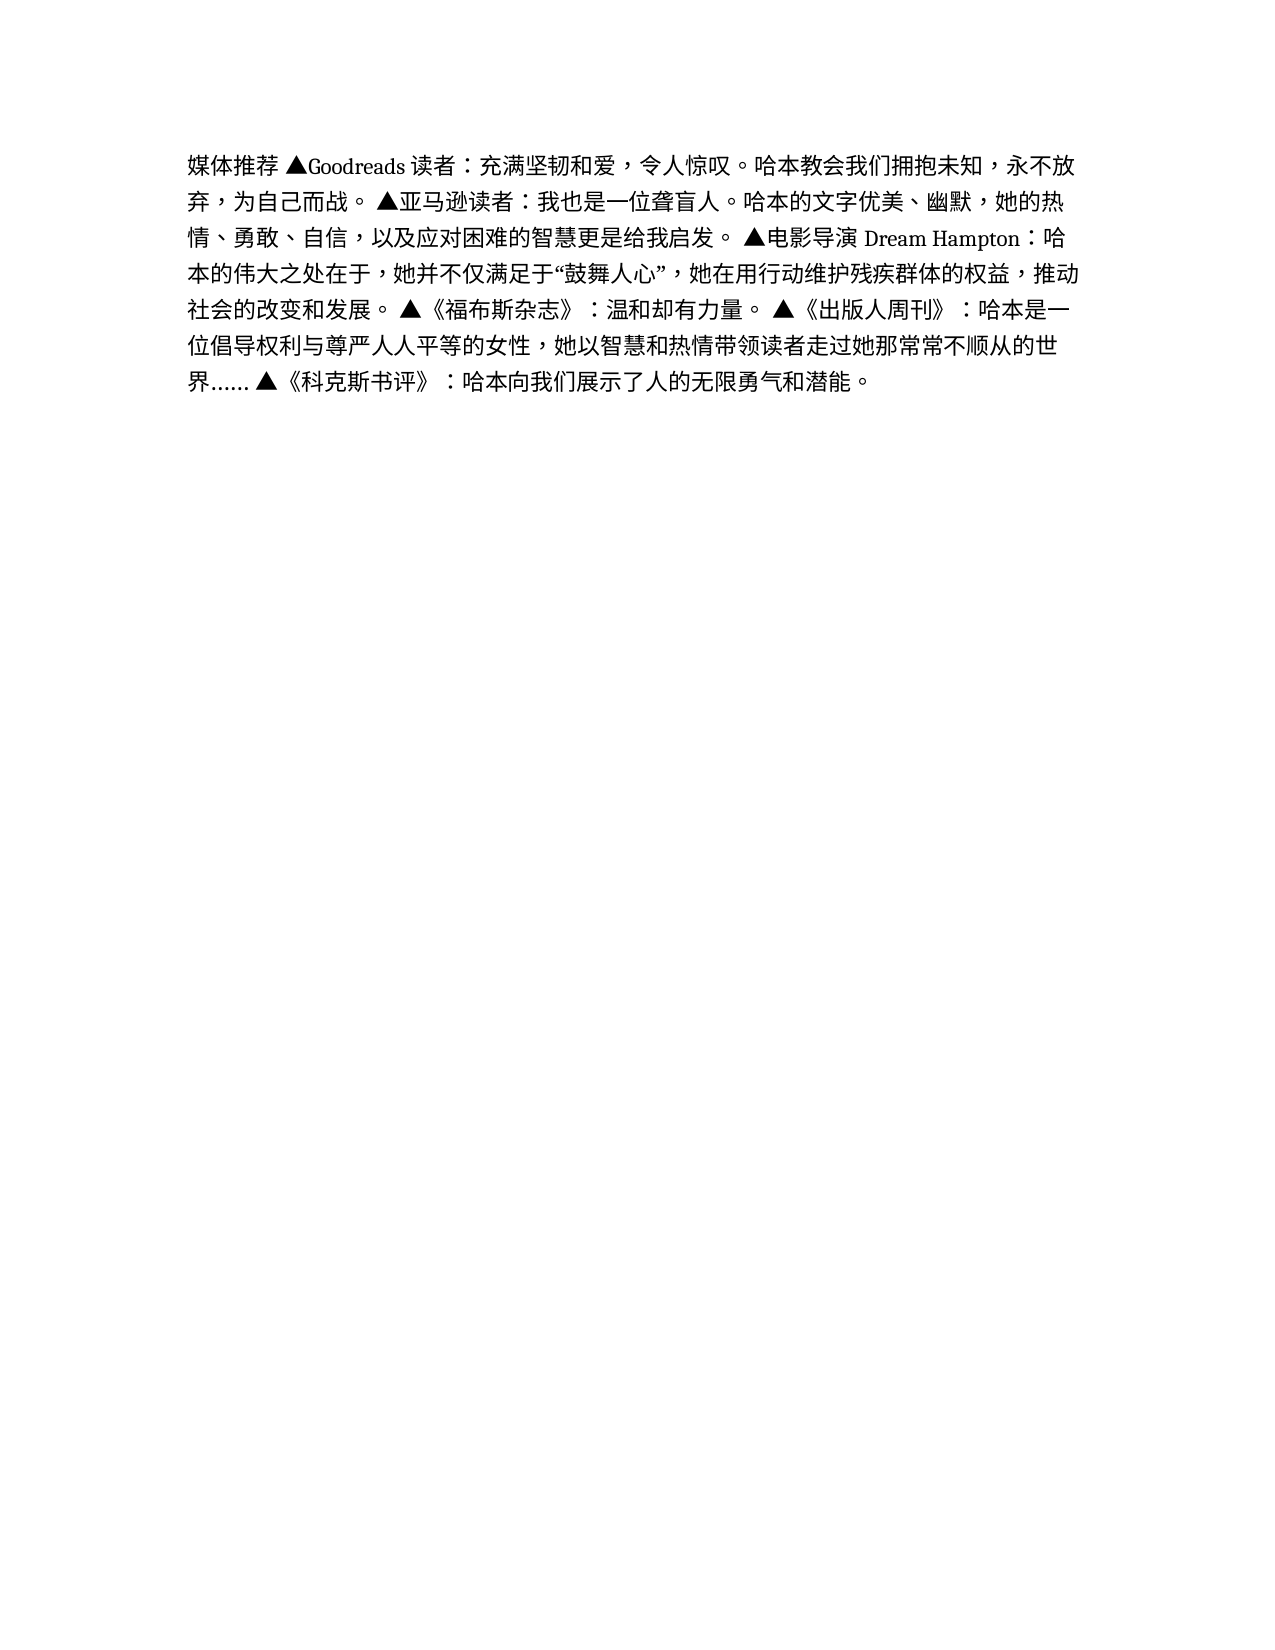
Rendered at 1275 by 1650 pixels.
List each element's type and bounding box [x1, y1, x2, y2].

text [187, 150, 1087, 397]
